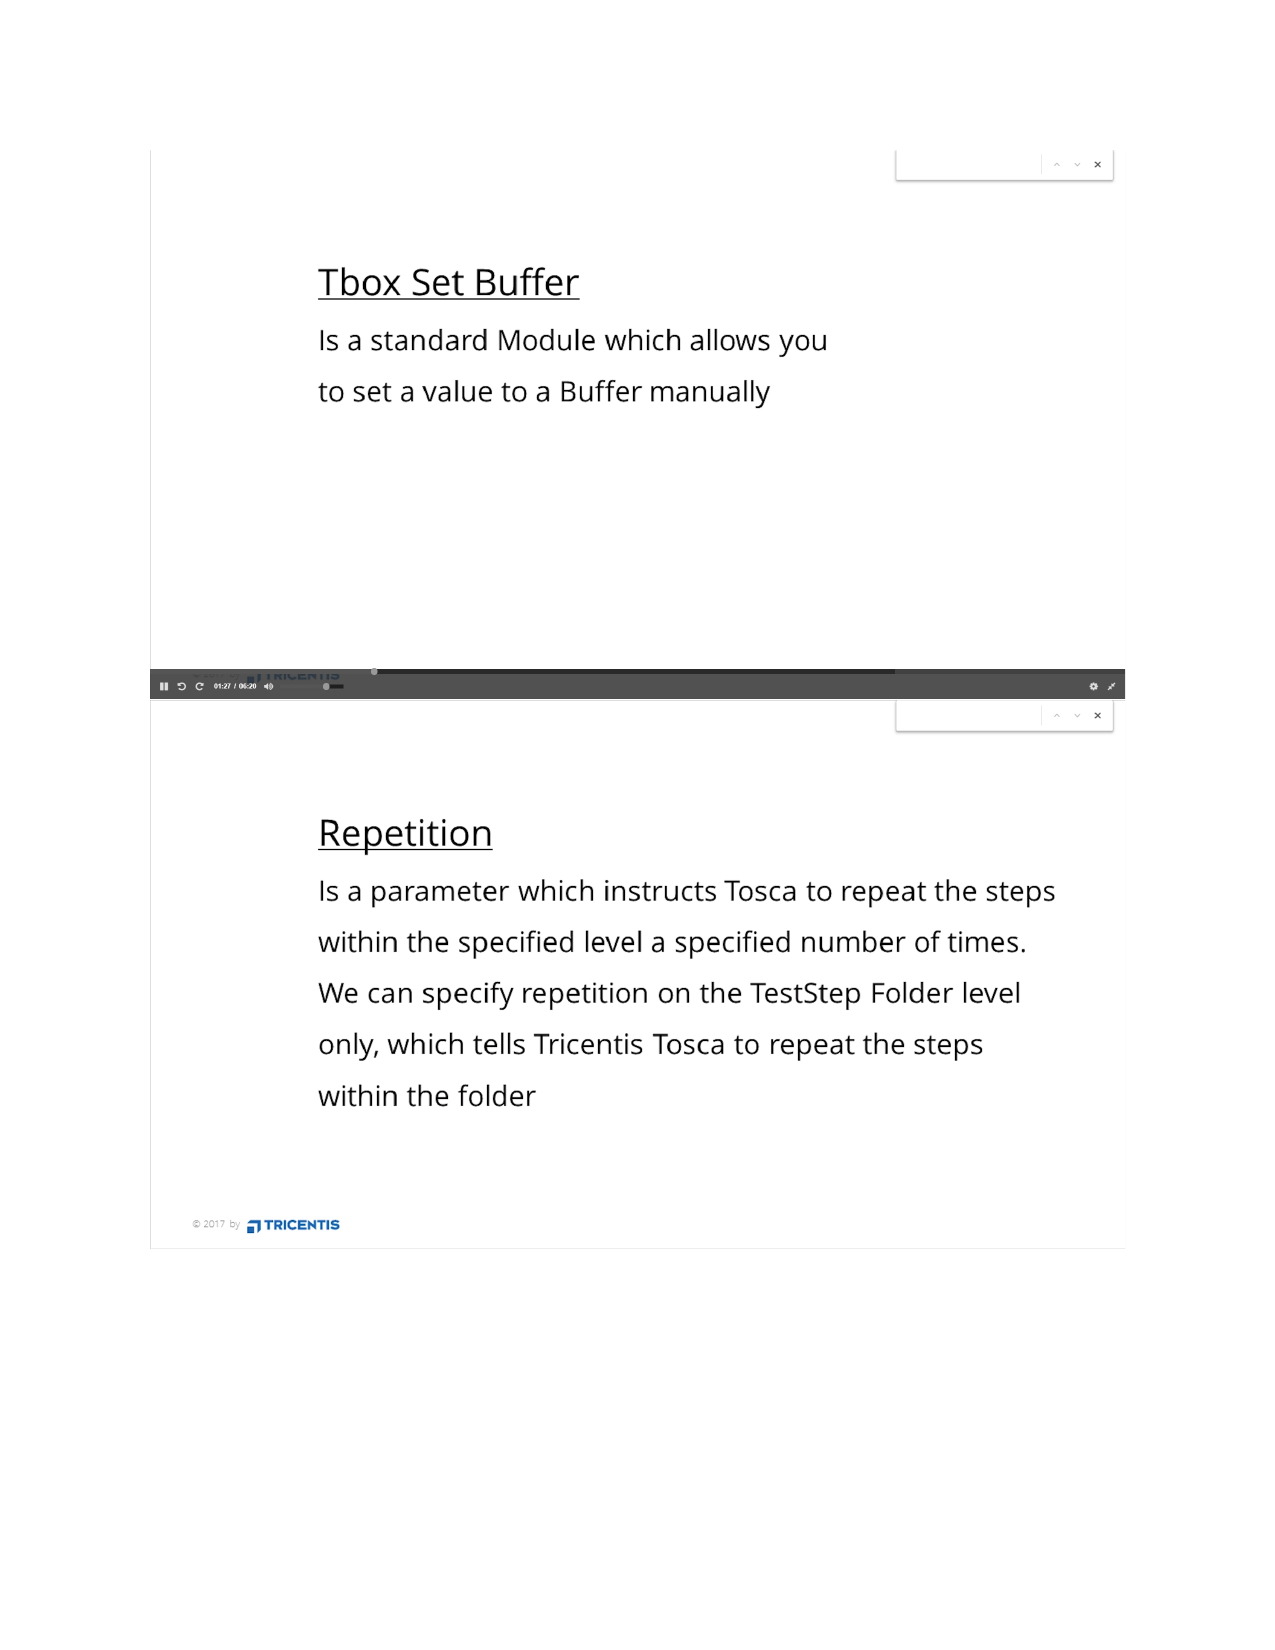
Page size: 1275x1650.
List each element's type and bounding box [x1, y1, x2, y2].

picture [150, 700, 1125, 1249]
picture [150, 150, 1125, 699]
